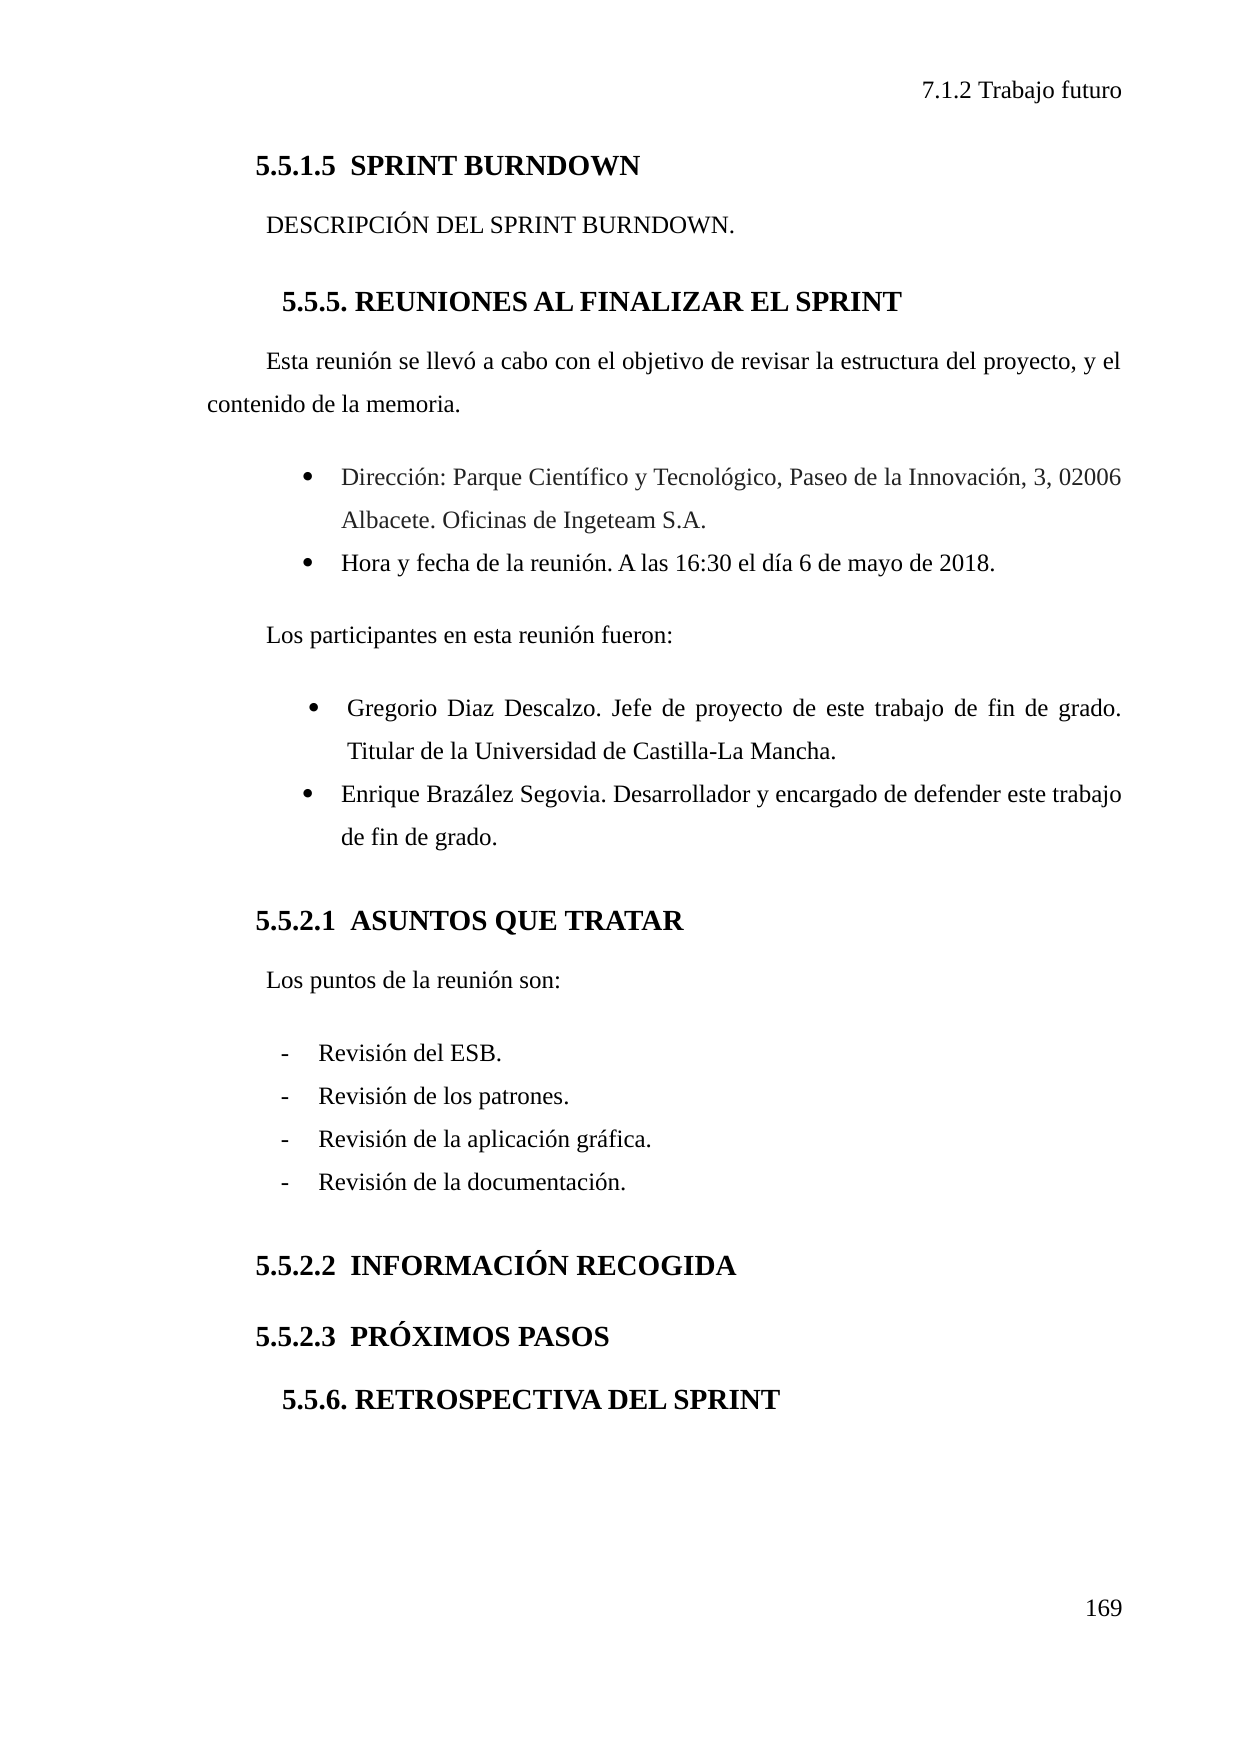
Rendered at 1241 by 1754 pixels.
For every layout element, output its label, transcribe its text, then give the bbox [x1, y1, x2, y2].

list Enrique Brazález Segovia. Desarrollador y encargado de defender este trabajo de fin de grado. [303, 779, 1122, 851]
list Revisión de la documentación. [281, 1167, 1122, 1196]
list Revisión de los patrones. [281, 1081, 1122, 1109]
list Hora y fecha de la reunión. A las 16:30 el día 6 de mayo de 2018. [303, 548, 1122, 577]
list Retrospectiva del Sprint [282, 1382, 1122, 1416]
text DESCRIPCIÓN DEL SPRINT BURNDOWN. [207, 210, 1122, 239]
list Revisión de la aplicación gráfica. [281, 1124, 1122, 1153]
text Asuntos que tratar [248, 903, 1122, 936]
list Reuniones al finalizar el sprint [282, 284, 1122, 317]
text Los participantes en esta reunión fueron: [207, 620, 1122, 649]
text Información recogida [248, 1248, 1122, 1281]
list Gregorio Diaz Descalzo. Jefe de proyecto de este trabajo de fin de grado. Titular de la Universidad de Castilla-La Mancha. [309, 693, 1122, 764]
text Sprint Burndown [248, 148, 1122, 181]
text Próximos pasos [248, 1319, 1122, 1352]
list Dirección: Parque Científico y Tecnológico, Paseo de la Innovación, 3, 02006 Albacete. Oficinas de Ingeteam S.A. [303, 462, 1122, 534]
text Esta reunión se llevó a cabo con el objetivo de revisar la estructura del proyecto, y el contenido de la memoria. [207, 346, 1122, 418]
list Revisión del ESB. [281, 1038, 1122, 1066]
text Los puntos de la reunión son: [207, 965, 1122, 994]
